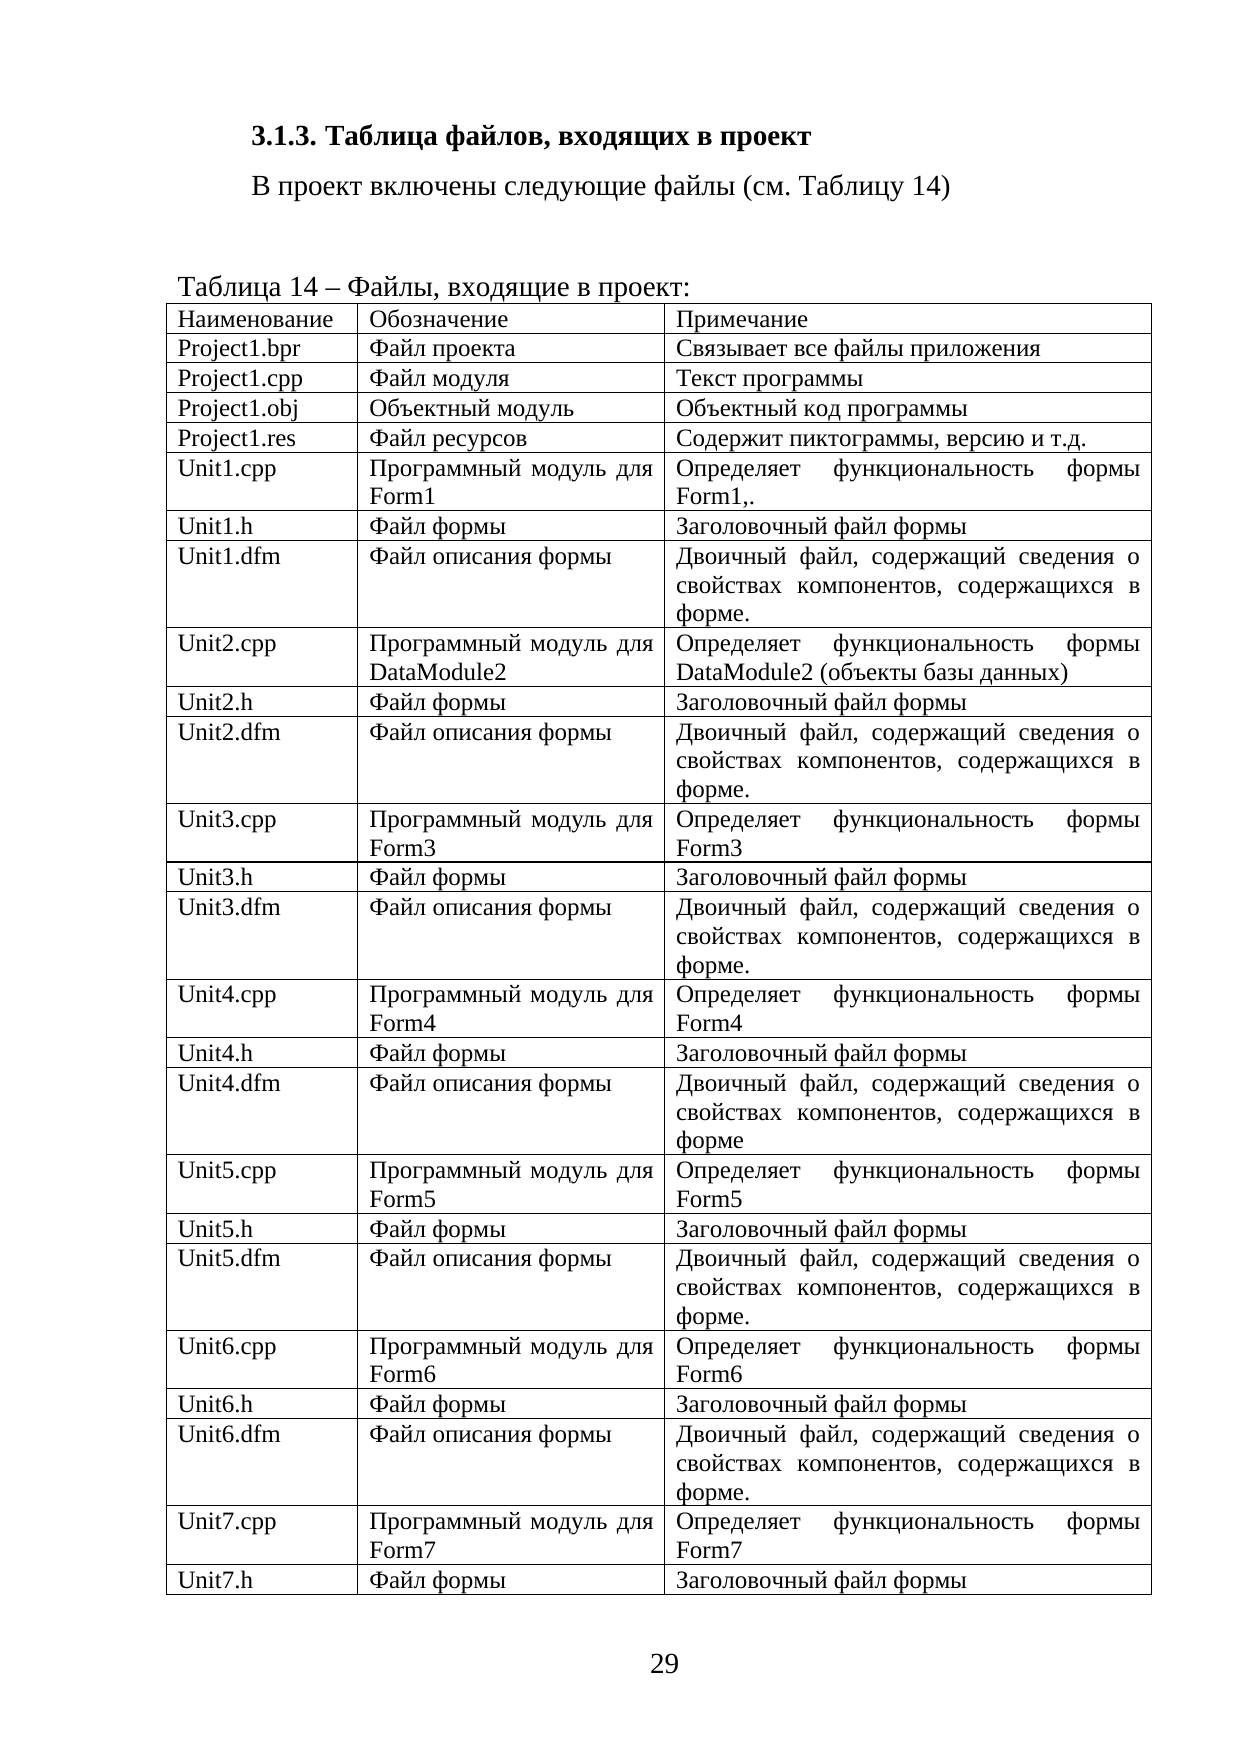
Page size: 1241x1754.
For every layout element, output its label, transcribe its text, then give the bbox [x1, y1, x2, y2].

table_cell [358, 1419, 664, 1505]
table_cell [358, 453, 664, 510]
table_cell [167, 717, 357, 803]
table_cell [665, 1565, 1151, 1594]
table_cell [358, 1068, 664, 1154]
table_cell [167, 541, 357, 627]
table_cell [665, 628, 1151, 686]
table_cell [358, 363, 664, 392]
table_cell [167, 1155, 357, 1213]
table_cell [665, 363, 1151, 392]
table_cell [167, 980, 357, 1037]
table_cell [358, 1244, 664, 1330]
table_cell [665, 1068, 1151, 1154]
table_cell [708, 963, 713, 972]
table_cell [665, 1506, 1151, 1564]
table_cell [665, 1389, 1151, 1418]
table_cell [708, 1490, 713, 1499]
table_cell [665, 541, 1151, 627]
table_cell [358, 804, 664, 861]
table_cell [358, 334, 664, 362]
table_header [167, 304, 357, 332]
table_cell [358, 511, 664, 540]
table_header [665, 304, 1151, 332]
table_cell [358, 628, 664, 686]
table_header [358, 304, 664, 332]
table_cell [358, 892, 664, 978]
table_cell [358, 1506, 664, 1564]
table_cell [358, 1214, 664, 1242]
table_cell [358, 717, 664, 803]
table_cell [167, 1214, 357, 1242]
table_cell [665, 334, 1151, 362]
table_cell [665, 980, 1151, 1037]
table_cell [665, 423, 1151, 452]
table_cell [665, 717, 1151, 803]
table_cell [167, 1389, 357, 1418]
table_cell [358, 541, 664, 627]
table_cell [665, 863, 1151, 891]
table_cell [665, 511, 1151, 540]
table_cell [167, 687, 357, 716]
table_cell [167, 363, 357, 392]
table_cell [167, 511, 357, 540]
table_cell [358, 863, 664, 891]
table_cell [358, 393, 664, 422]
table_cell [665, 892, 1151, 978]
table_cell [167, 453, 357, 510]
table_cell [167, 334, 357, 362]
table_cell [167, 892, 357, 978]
text В проект включены следующие файлы (см. Таблицу 14) [177, 168, 1152, 202]
text Таблица 14 – Файлы, входящие в проект: [177, 269, 1152, 303]
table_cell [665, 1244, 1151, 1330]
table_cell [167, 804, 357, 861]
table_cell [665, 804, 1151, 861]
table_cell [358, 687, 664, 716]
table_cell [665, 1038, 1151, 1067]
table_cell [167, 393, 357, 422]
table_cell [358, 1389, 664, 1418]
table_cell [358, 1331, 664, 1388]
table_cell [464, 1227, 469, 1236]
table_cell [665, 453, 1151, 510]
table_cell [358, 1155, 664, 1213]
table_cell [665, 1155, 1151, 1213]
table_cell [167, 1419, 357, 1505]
subtitle Таблица файлов, входящих в проект [177, 118, 1152, 152]
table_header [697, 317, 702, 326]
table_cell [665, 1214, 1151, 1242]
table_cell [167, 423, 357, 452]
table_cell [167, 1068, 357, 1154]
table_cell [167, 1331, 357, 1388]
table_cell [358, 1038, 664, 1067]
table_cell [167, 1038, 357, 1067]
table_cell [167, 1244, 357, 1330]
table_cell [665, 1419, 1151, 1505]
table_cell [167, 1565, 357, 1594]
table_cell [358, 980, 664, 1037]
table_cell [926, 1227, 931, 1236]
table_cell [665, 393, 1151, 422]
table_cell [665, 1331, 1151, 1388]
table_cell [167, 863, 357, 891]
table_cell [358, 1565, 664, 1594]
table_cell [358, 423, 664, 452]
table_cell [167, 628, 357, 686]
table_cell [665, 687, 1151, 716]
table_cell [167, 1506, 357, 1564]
